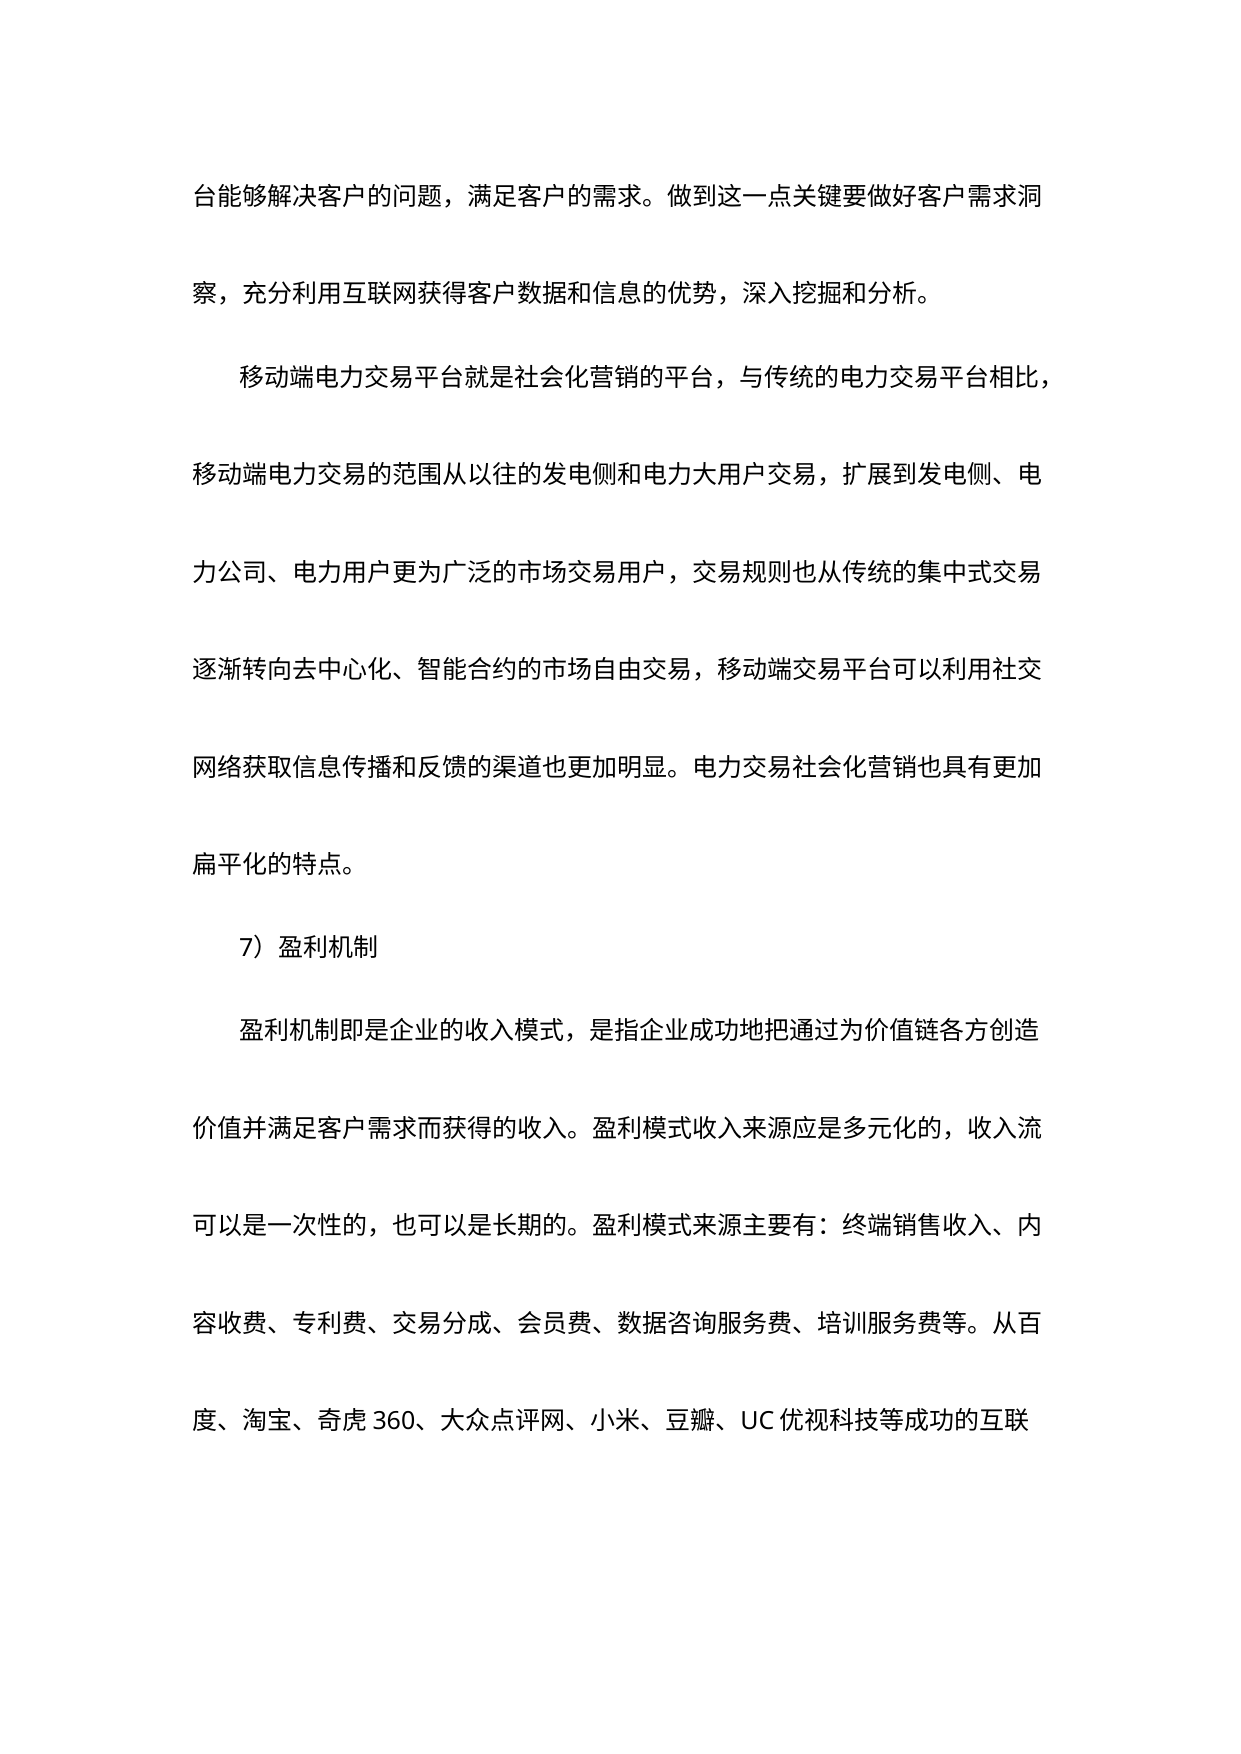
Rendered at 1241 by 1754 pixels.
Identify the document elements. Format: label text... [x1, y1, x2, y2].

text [192, 996, 1048, 1451]
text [192, 162, 1048, 324]
text 7）盈利机制 [192, 913, 1048, 978]
text 移动端电力交易平台就是社会化营销的平台，与传统的电力交易平台相比，移动端电力交易的范围从以往的发电侧和电力大用户交易，扩展到发电侧、电力公司、电力用户更为广泛的市场交易用户，交易规则也从传统的集中式交易逐渐转向去中心化、智能合约的市场自由交易，移动端交易平台可以利用社交网络获取信息传播和反馈的渠道也更加明显。电力交易社会化营销也具有更加扁平化的特点。 [192, 343, 1048, 895]
